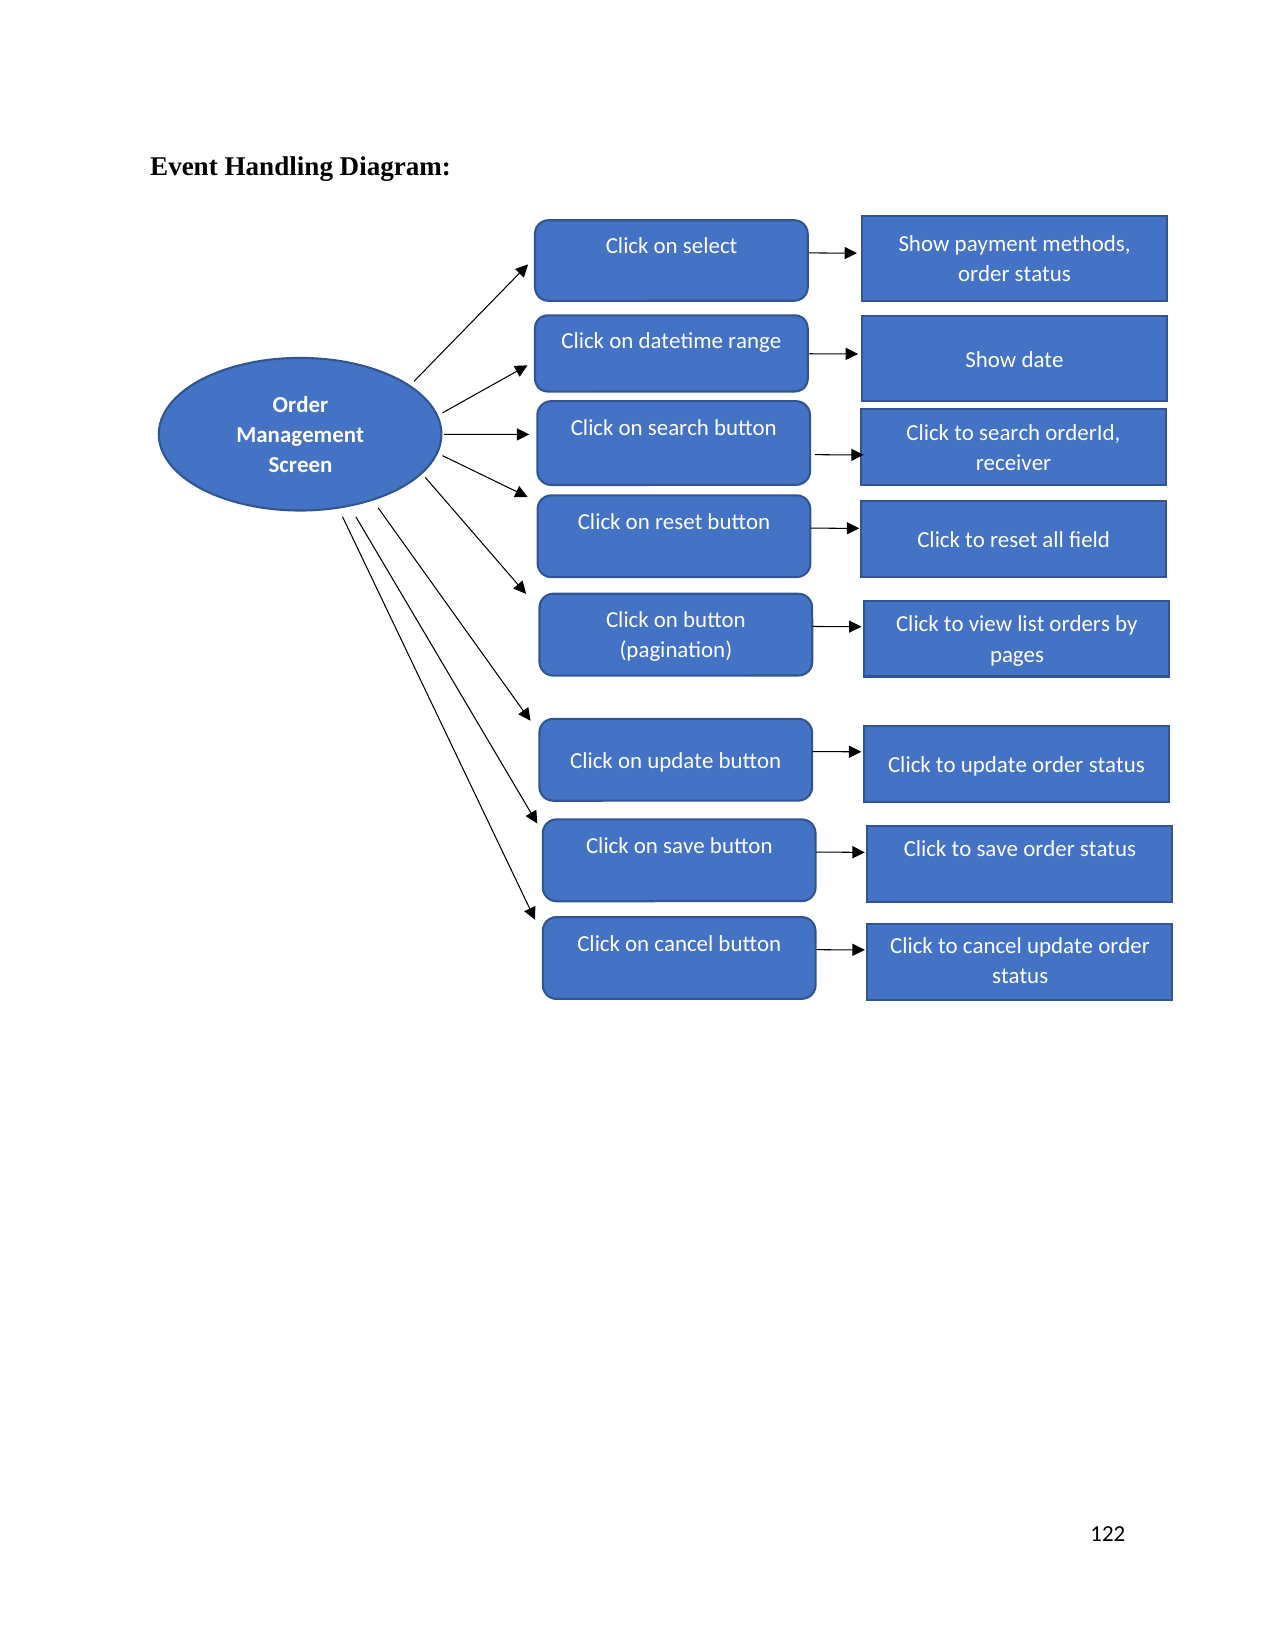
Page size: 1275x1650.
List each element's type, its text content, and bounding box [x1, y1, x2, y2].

text Event Handling Diagram: [150, 150, 1125, 181]
